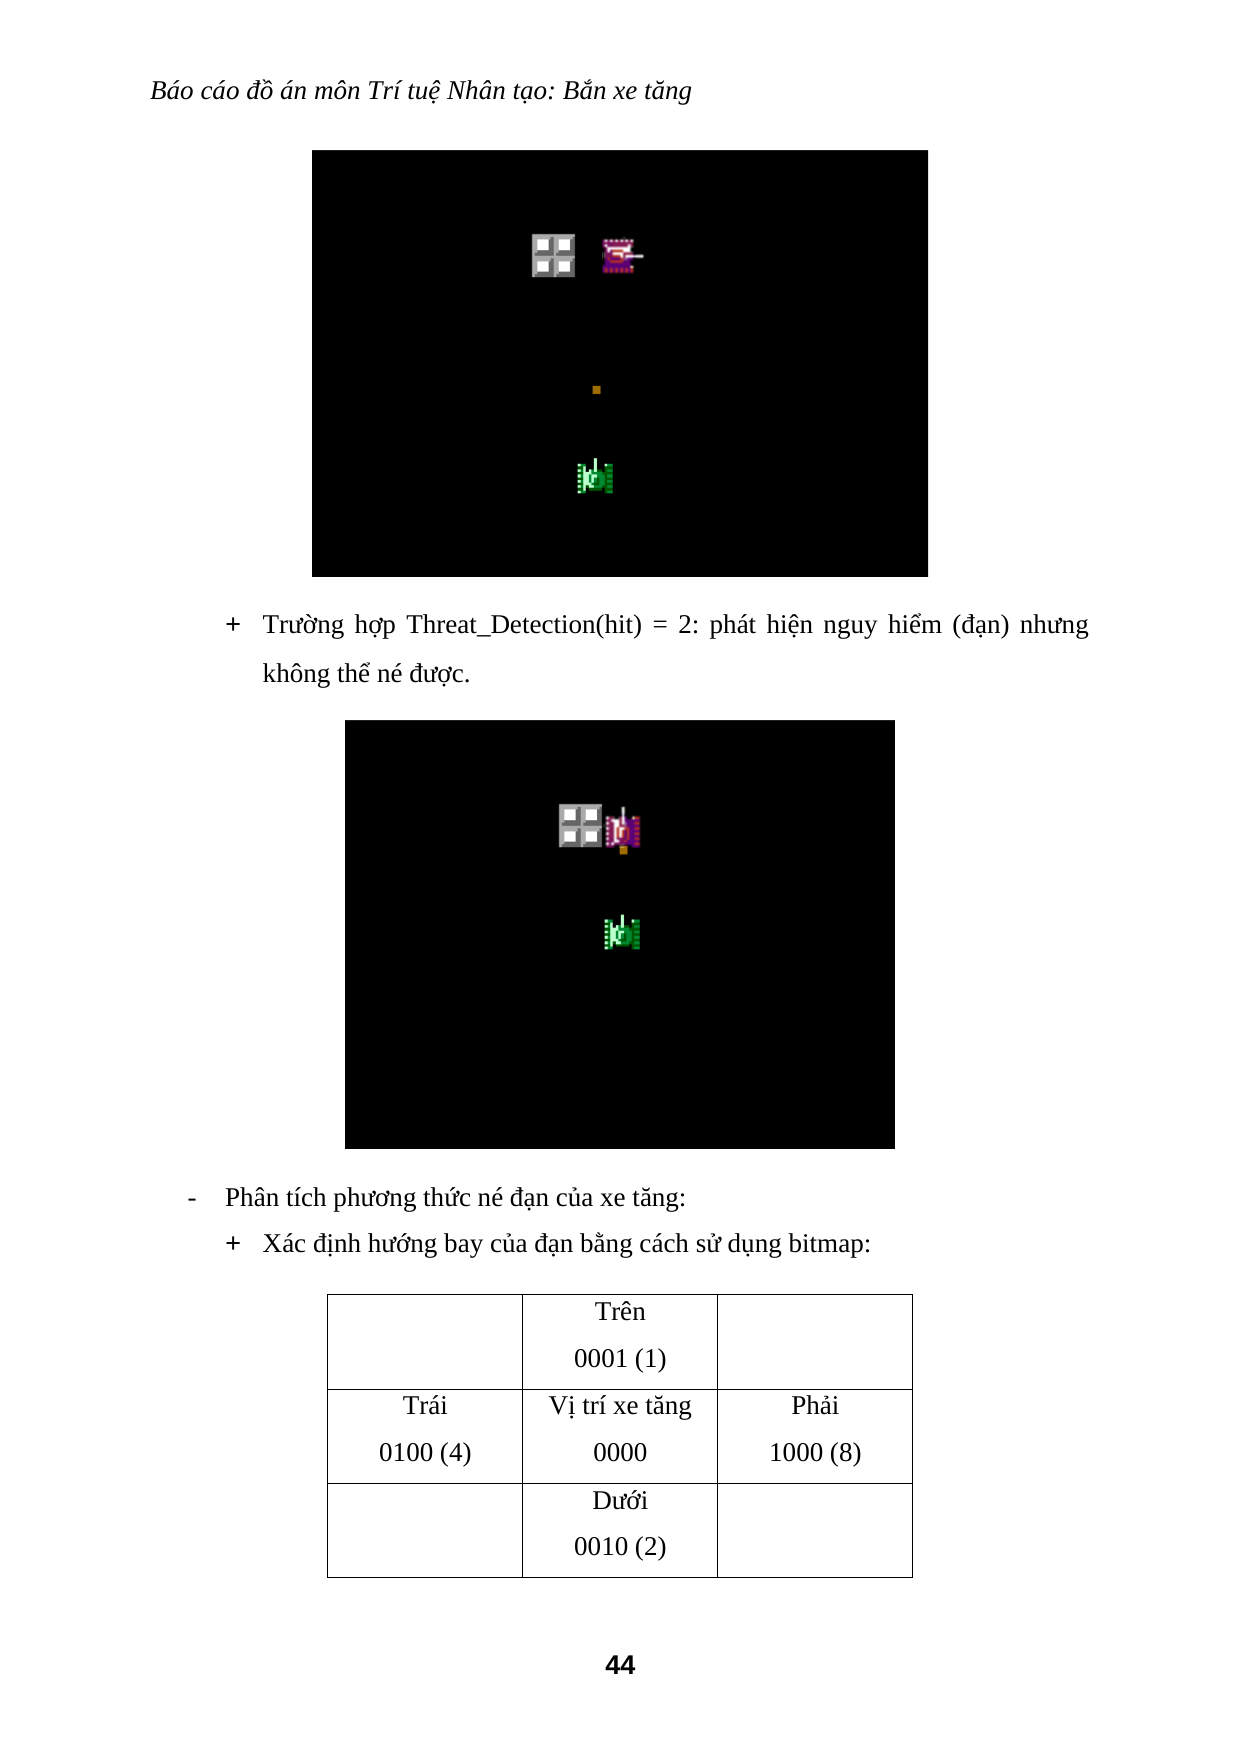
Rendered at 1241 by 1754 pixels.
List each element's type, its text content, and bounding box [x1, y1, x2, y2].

table_header Trên 0001 (1) [523, 1295, 717, 1388]
list Xác định hướng bay của đạn bằng cách sử dụng bitmap: [225, 1227, 1090, 1261]
table_cell [718, 1484, 912, 1577]
table_header [718, 1295, 912, 1388]
table_cell Trái 0100 (4) [328, 1390, 522, 1483]
list Phân tích phương thức né đạn của xe tăng: [187, 1181, 1090, 1212]
table_cell [328, 1484, 522, 1577]
table_cell Phải 1000 (8) [718, 1390, 912, 1483]
table_cell Vị trí xe tăng 0000 [523, 1390, 717, 1483]
list Trường hợp Threat_Detection(hit) = 2: phát hiện nguy hiểm (đạn) nhưng không thể né được. [225, 608, 1090, 689]
picture [312, 150, 929, 577]
picture [345, 720, 895, 1149]
table_header [328, 1295, 522, 1388]
table_cell Dưới 0010 (2) [523, 1484, 717, 1577]
